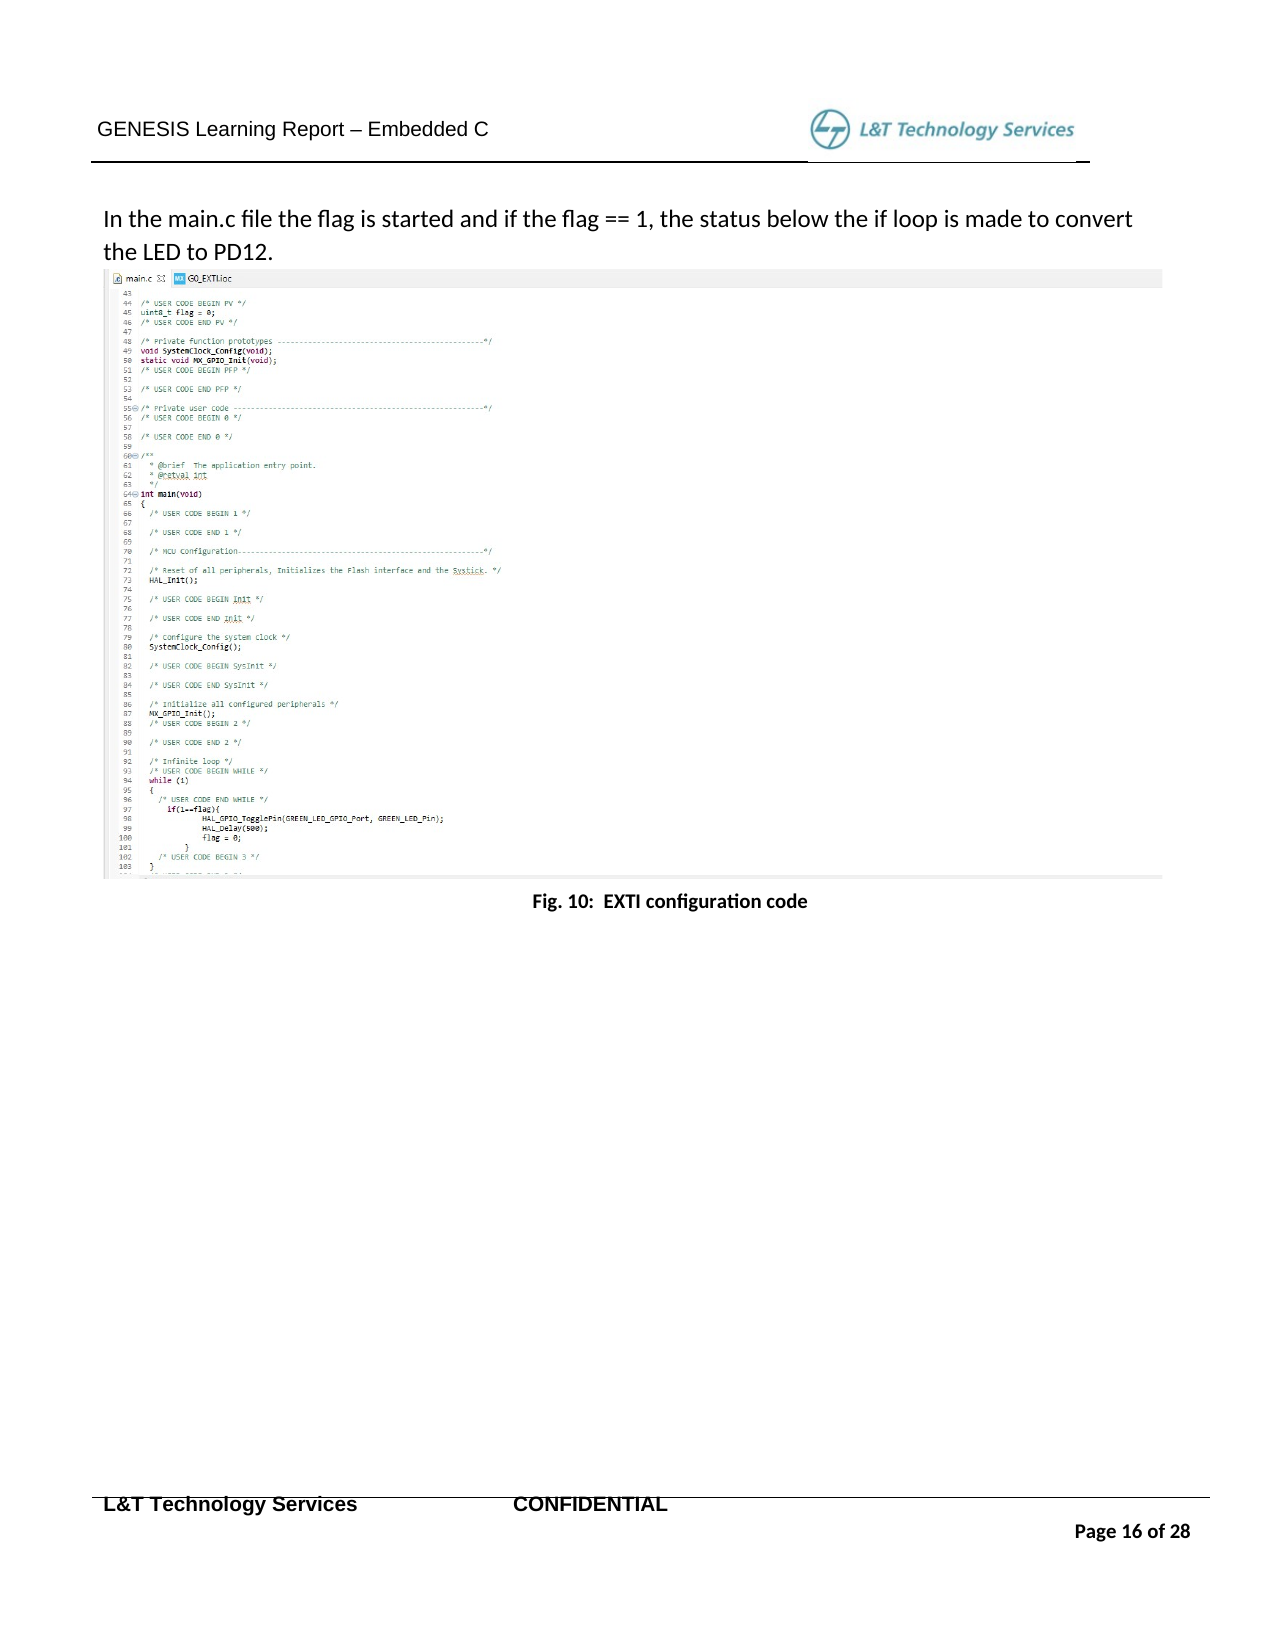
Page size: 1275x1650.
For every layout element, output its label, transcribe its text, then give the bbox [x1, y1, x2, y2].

text Fig. 10: EXTI configuration code [103, 888, 1237, 914]
picture [808, 98, 1076, 162]
picture [103, 269, 1163, 879]
